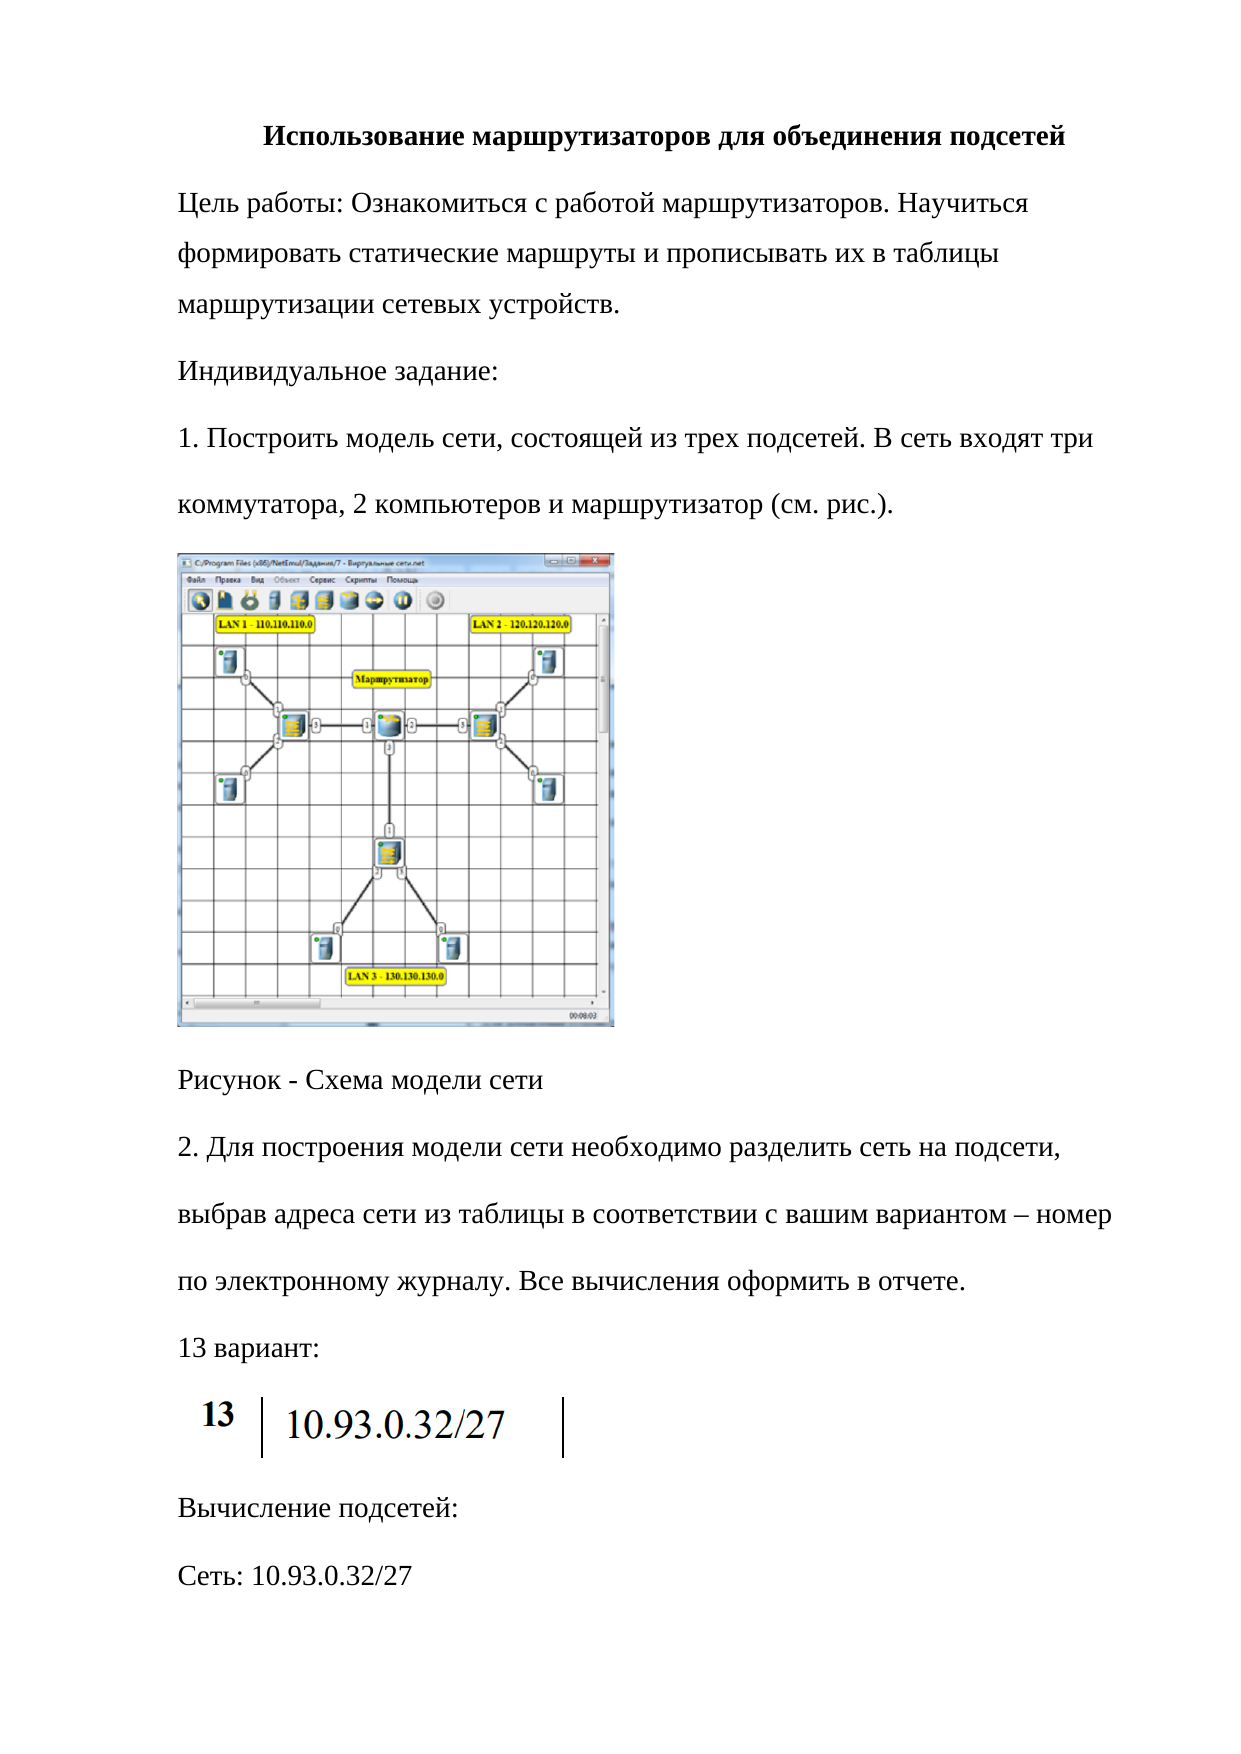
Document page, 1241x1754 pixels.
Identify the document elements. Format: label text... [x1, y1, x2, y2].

subtitle Использование маршрутизаторов для объединения подсетей [177, 118, 1152, 152]
picture [177, 553, 615, 1029]
text 1. Построить модель сети, состоящей из трех подсетей. В сеть входят три [177, 420, 1152, 453]
text Вычисление подсетей: [177, 1491, 1152, 1524]
text Индивидуальное задание: [177, 353, 1152, 386]
text Сеть: 10.93.0.32/27 [177, 1558, 1152, 1591]
text коммутатора, 2 компьютеров и маршрутизатор (см. рис.). [177, 487, 1152, 520]
text по электронному журналу. Все вычисления оформить в отчете. [177, 1263, 1152, 1297]
text Цель работы: Ознакомиться с работой маршрутизаторов. Научиться формировать статические маршруты и прописывать их в таблицы маршрутизации сетевых устройств. [177, 185, 1152, 319]
text 2. Для построения модели сети необходимо разделить сеть на подсети, [177, 1129, 1152, 1163]
text выбрав адреса сети из таблицы в соответствии с вашим вариантом – номер [177, 1196, 1152, 1229]
picture [177, 1397, 573, 1458]
text Рисунок - Схема модели сети [177, 1062, 1152, 1096]
text 13 вариант: [177, 1330, 1152, 1363]
